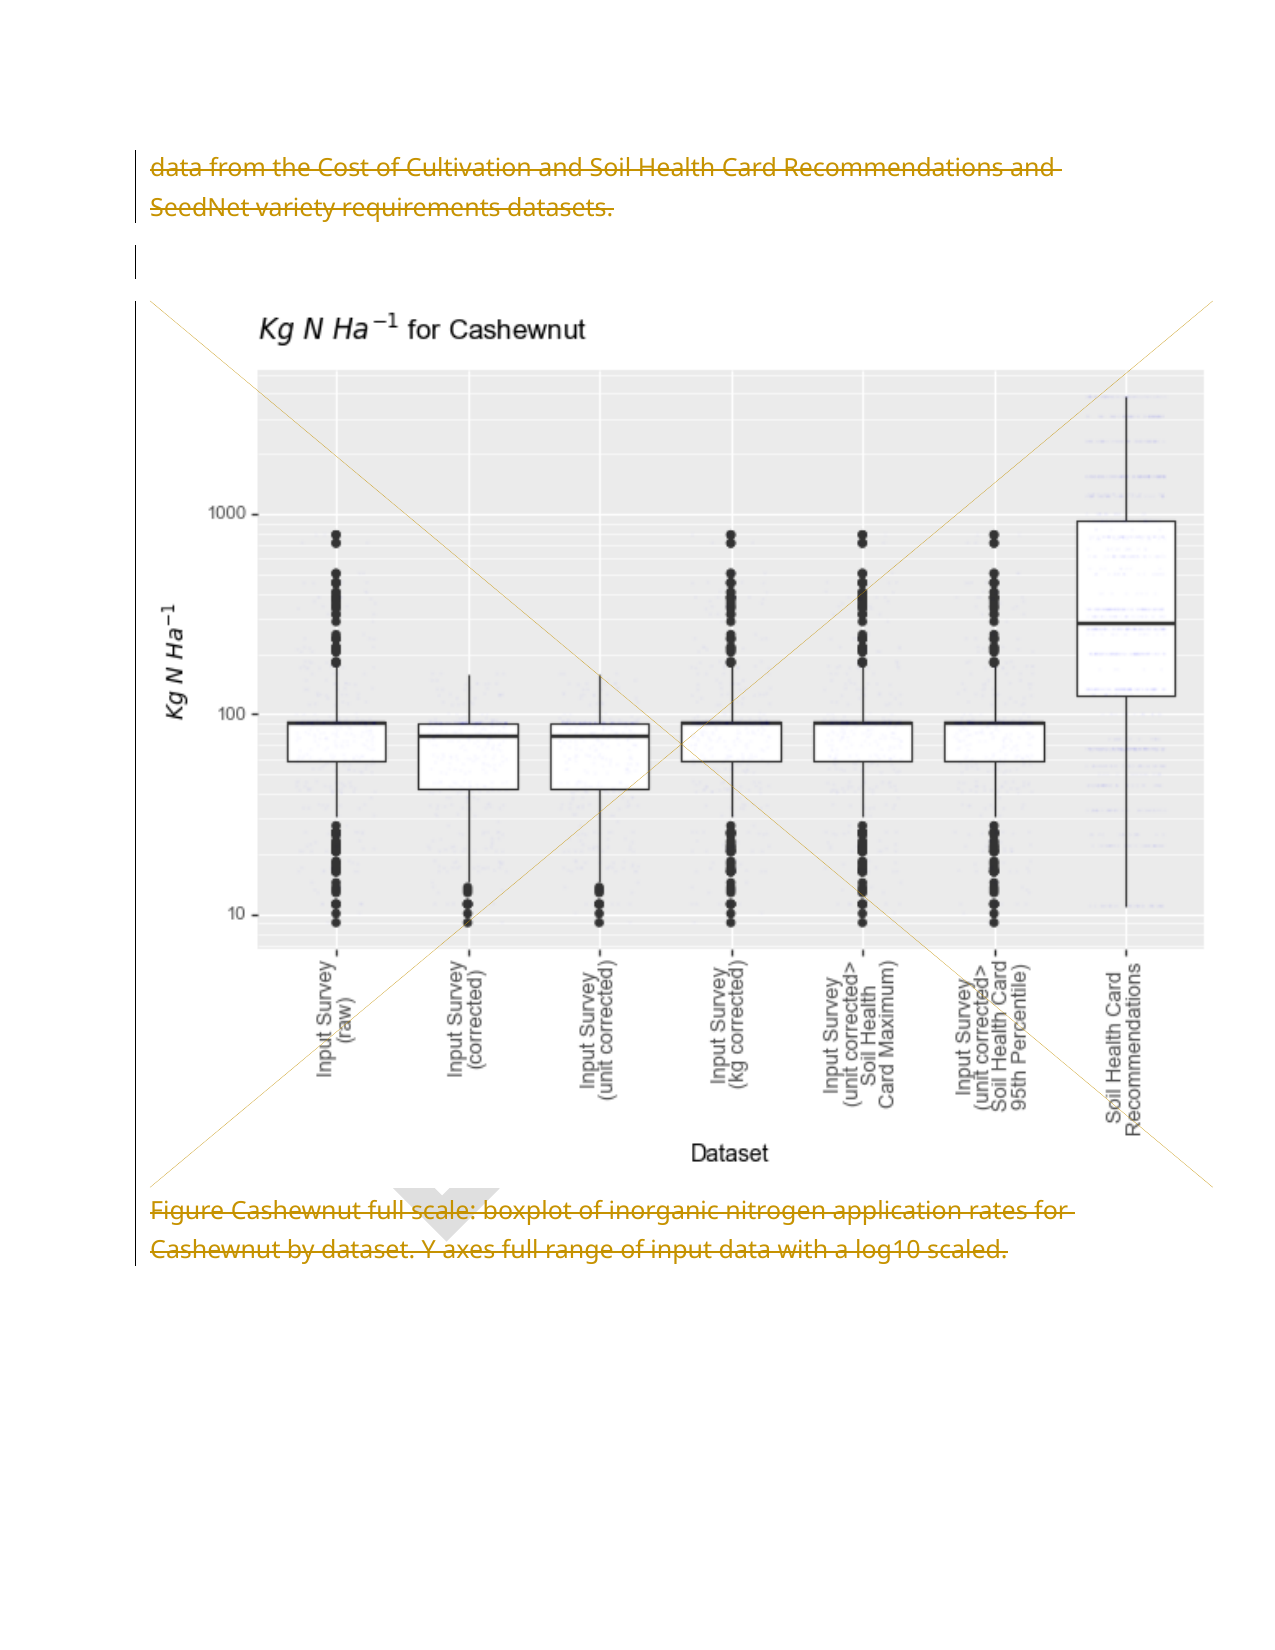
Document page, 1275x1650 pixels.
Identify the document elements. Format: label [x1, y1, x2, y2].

picture [151, 745, 1212, 1188]
picture [683, 302, 1213, 1186]
picture [150, 302, 680, 1186]
picture [151, 300, 1212, 743]
